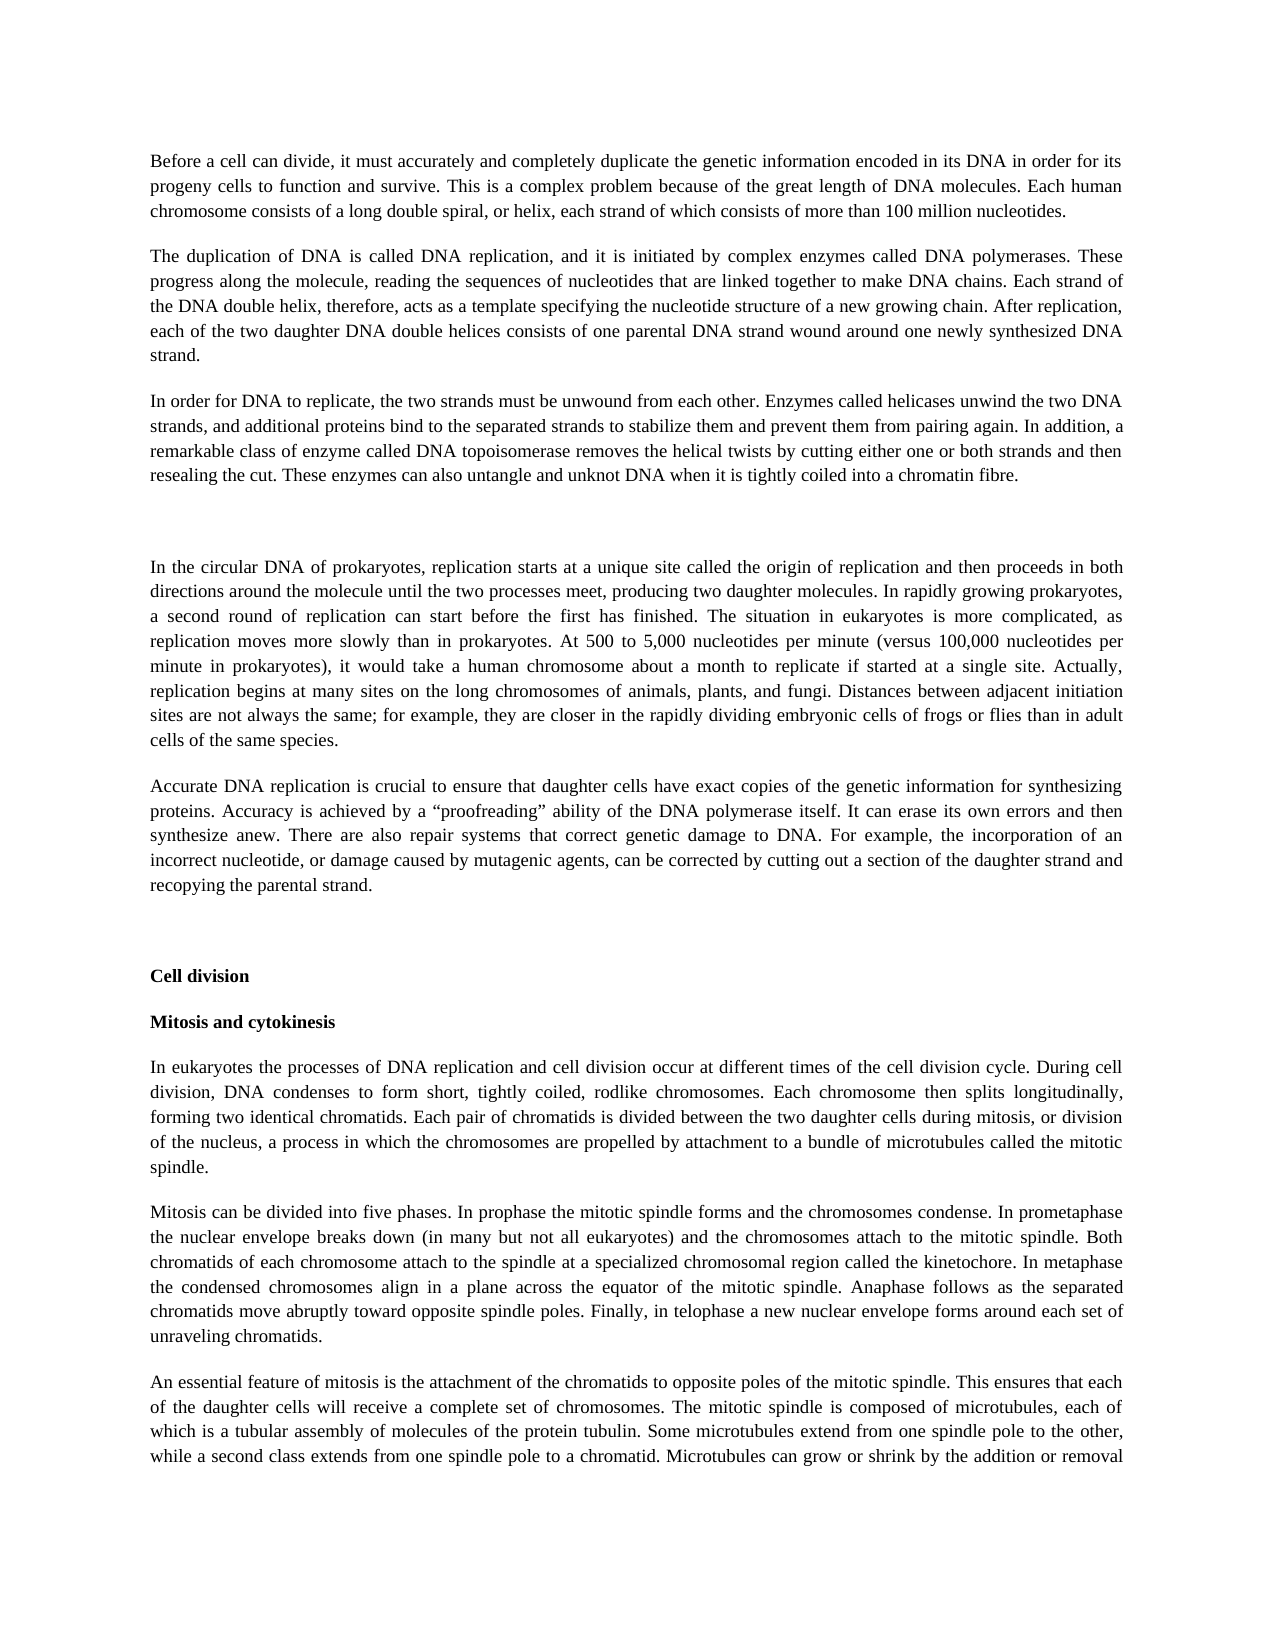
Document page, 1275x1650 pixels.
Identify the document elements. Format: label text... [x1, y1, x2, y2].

text Before a cell can divide, it must accurately and completely duplicate the genetic information encoded in its DNA in order for its progeny cells to function and survive. This is a complex problem because of the great length of DNA molecules. Each human chromosome consists of a long double spiral, or helix, each strand of which consists of more than 100 million nucleotides. [150, 150, 1125, 221]
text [150, 1371, 1125, 1467]
text Accurate DNA replication is crucial to ensure that daughter cells have exact copies of the genetic information for synthesizing proteins. Accuracy is achieved by a “proofreading” ability of the DNA polymerase itself. It can erase its own errors and then synthesize anew. There are also repair systems that correct genetic damage to DNA. For example, the incorporation of an incorrect nucleotide, or damage caused by mutagenic agents, can be corrected by cutting out a section of the daughter strand and recopying the parental strand. [150, 775, 1125, 896]
text In order for DNA to replicate, the two strands must be unwound from each other. Enzymes called helicases unwind the two DNA strands, and additional proteins bind to the separated strands to stabilize them and prevent them from pairing again. In addition, a remarkable class of enzyme called DNA topoisomerase removes the helical twists by cutting either one or both strands and then resealing the cut. These enzymes can also untangle and unknot DNA when it is tightly coiled into a chromatin fibre. [150, 390, 1125, 486]
text Mitosis can be divided into five phases. In prophase the mitotic spindle forms and the chromosomes condense. In prometaphase the nuclear envelope breaks down (in many but not all eukaryotes) and the chromosomes attach to the mitotic spindle. Both chromatids of each chromosome attach to the spindle at a specialized chromosomal region called the kinetochore. In metaphase the condensed chromosomes align in a plane across the equator of the mitotic spindle. Anaphase follows as the separated chromatids move abruptly toward opposite spindle poles. Finally, in telophase a new nuclear envelope forms around each set of unraveling chromatids. [150, 1201, 1125, 1347]
text Mitosis and cytokinesis [150, 1011, 1125, 1032]
text In the circular DNA of prokaryotes, replication starts at a unique site called the origin of replication and then proceeds in both directions around the molecule until the two processes meet, producing two daughter molecules. In rapidly growing prokaryotes, a second round of replication can start before the first has finished. The situation in eukaryotes is more complicated, as replication moves more slowly than in prokaryotes. At 500 to 5,000 nucleotides per minute (versus 100,000 nucleotides per minute in prokaryotes), it would take a human chromosome about a month to replicate if started at a single site. Actually, replication begins at many sites on the long chromosomes of animals, plants, and fungi. Distances between adjacent initiation sites are not always the same; for example, they are closer in the rapidly dividing embryonic cells of frogs or flies than in adult cells of the same species. [150, 556, 1125, 751]
text The duplication of DNA is called DNA replication, and it is initiated by complex enzymes called DNA polymerases. These progress along the molecule, reading the sequences of nucleotides that are linked together to make DNA chains. Each strand of the DNA double helix, therefore, acts as a template specifying the nucleotide structure of a new growing chain. After replication, each of the two daughter DNA double helices consists of one parental DNA strand wound around one newly synthesized DNA strand. [150, 245, 1125, 366]
text In eukaryotes the processes of DNA replication and cell division occur at different times of the cell division cycle. During cell division, DNA condenses to form short, tightly coiled, rodlike chromosomes. Each chromosome then splits longitudinally, forming two identical chromatids. Each pair of chromatids is divided between the two daughter cells during mitosis, or division of the nucleus, a process in which the chromosomes are propelled by attachment to a bundle of microtubules called the mitotic spindle. [150, 1056, 1125, 1177]
text Cell division [150, 965, 1125, 987]
